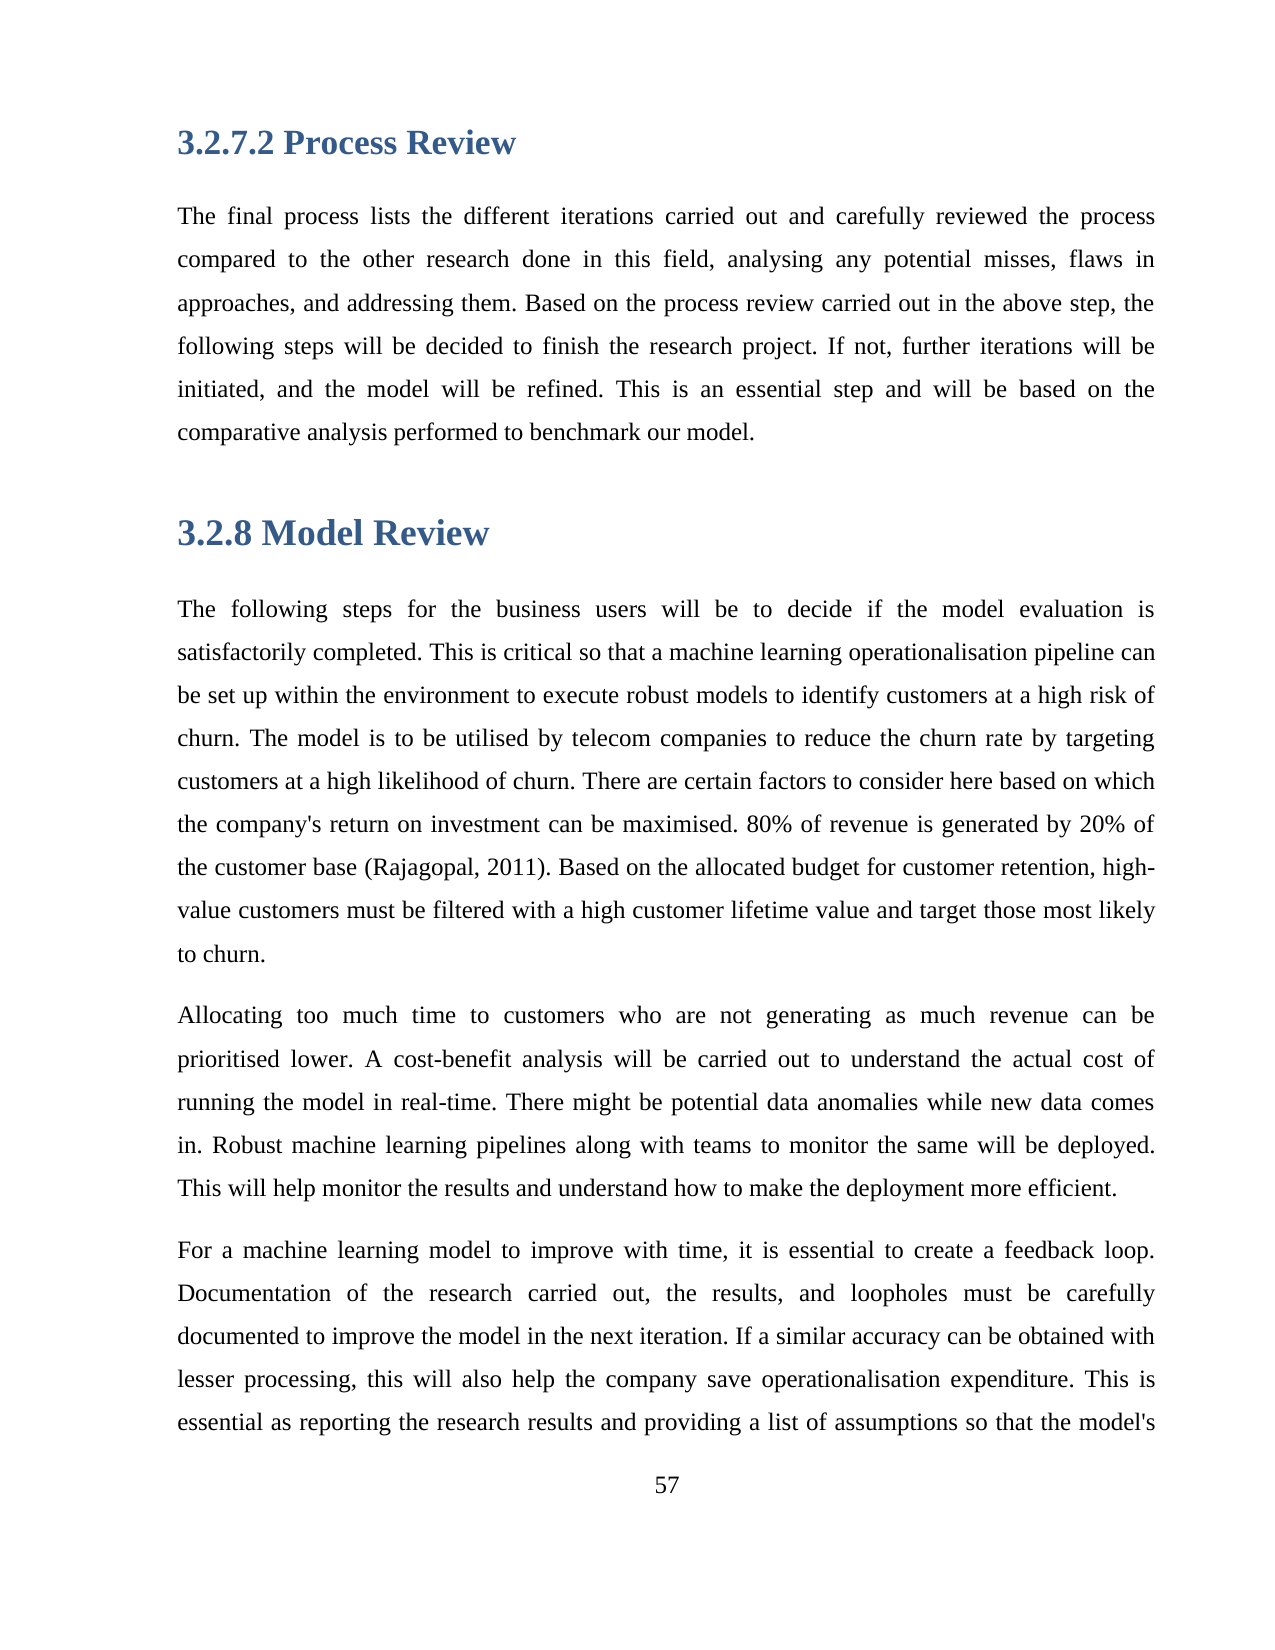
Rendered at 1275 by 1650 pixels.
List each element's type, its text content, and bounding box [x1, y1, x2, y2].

subtitle 3.2.7.2 Process Review [177, 121, 1156, 162]
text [177, 1235, 1156, 1436]
text Allocating too much time to customers who are not generating as much revenue can be prioritised lower. A cost-benefit analysis will be carried out to understand the actual cost of running the model in real-time. There might be potential data anomalies while new data comes in. Robust machine learning pipelines along with teams to monitor the same will be deployed. This will help monitor the results and understand how to make the deployment more efficient. [177, 1001, 1156, 1202]
text The following steps for the business users will be to decide if the model evaluation is satisfactorily completed. This is critical so that a machine learning operationalisation pipeline can be set up within the environment to execute robust models to identify customers at a high risk of churn. The model is to be utilised by telecom companies to reduce the churn rate by targeting customers at a high likelihood of churn. There are certain factors to consider here based on which the company's return on investment can be maximised. 80% of revenue is generated by 20% of the customer base (Rajagopal, 2011). Based on the allocated budget for customer retention, high-value customers must be filtered with a high customer lifetime value and target those most likely to churn. [177, 594, 1156, 967]
subtitle 3.2.8 Model Review [177, 510, 1156, 553]
text The final process lists the different iterations carried out and carefully reviewed the process compared to the other research done in this field, analysing any potential misses, flaws in approaches, and addressing them. Based on the process review carried out in the above step, the following steps will be decided to finish the research project. If not, further iterations will be initiated, and the model will be refined. This is an essential step and will be based on the comparative analysis performed to benchmark our model. [177, 201, 1156, 446]
